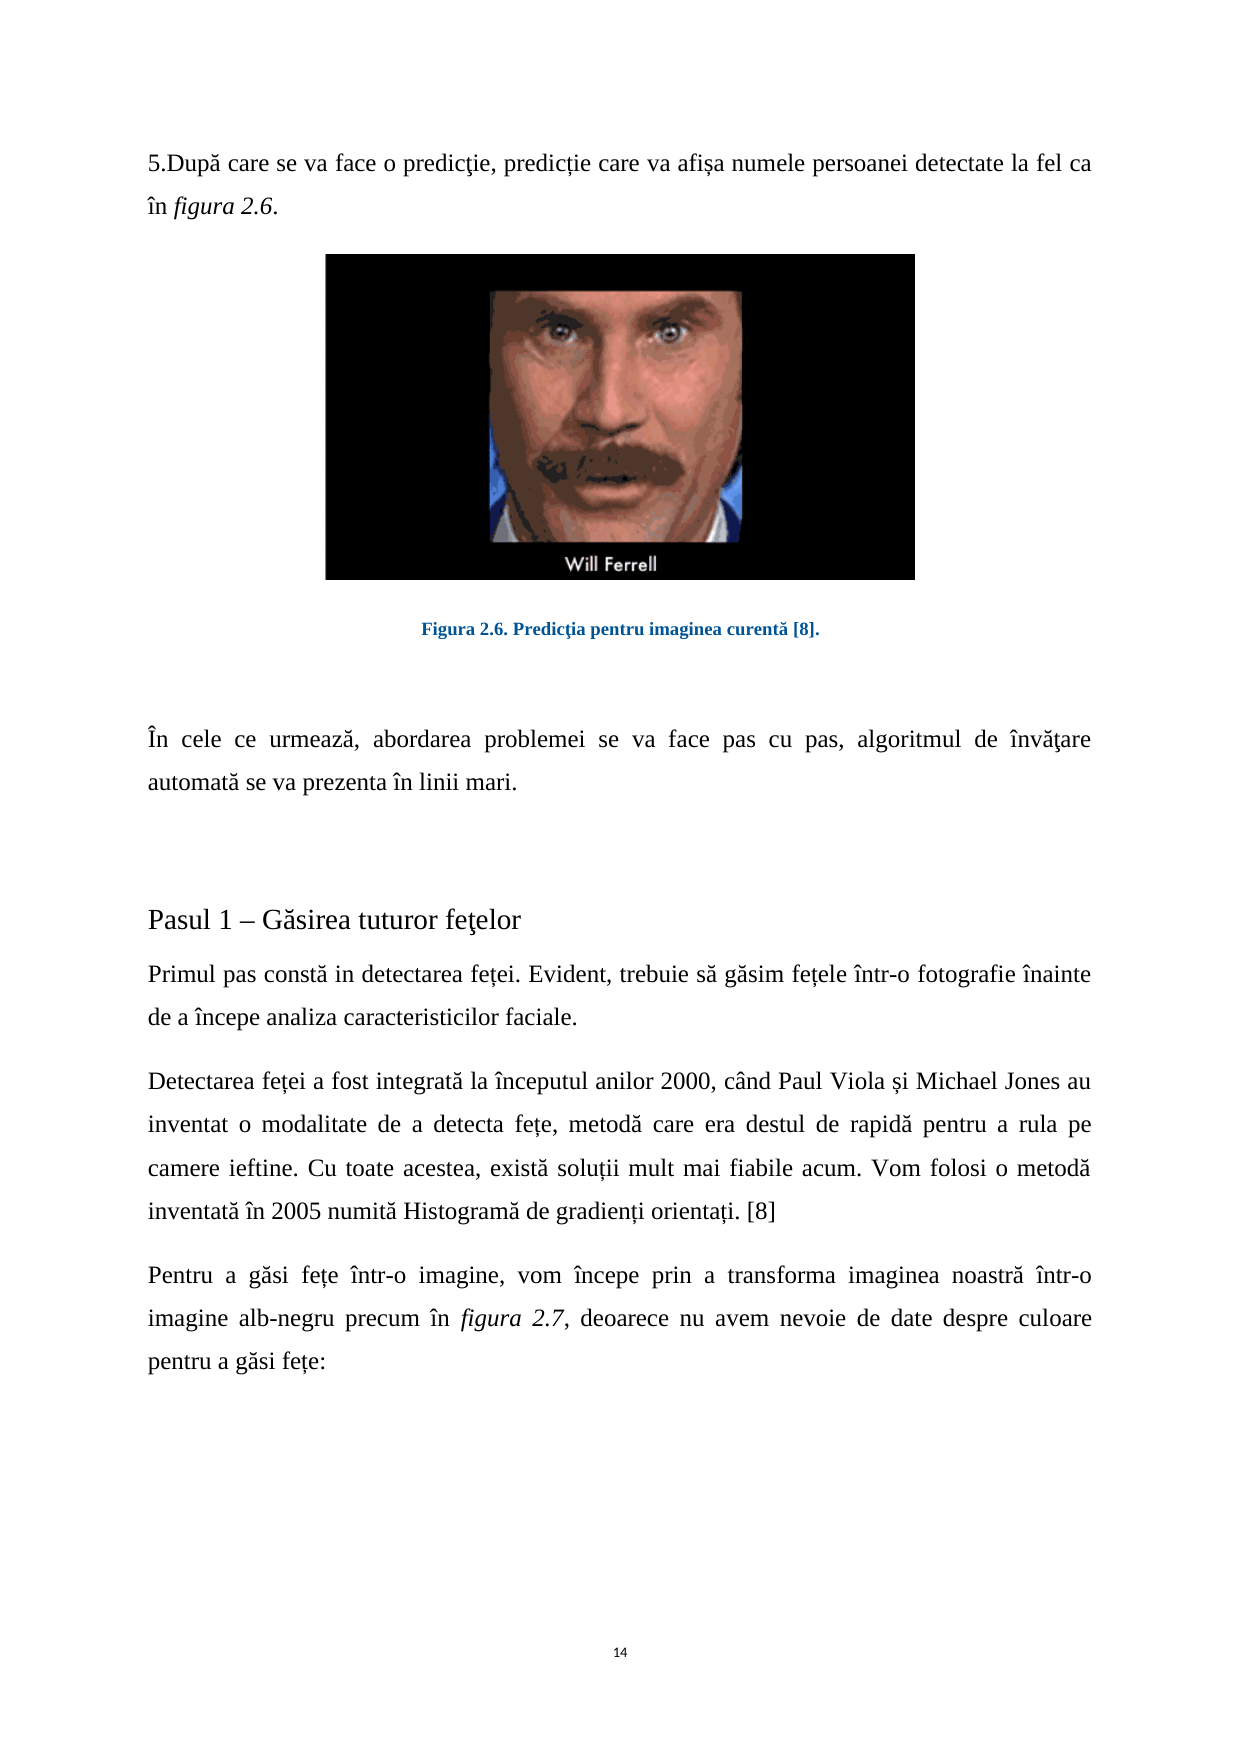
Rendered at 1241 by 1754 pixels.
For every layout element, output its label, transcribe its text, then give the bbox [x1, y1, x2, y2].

text Figura 2.6. Predicţia pentru imaginea curentă [8]. [148, 618, 1092, 639]
text 5.După care se va face o predicţie, predicție care va afișa numele persoanei detectate la fel ca în figura 2.6. [148, 148, 1092, 219]
text Primul pas constă in detectarea feței. Evident, trebuie să găsim fețele într-o fotografie înainte de a începe analiza caracteristicilor faciale. [148, 959, 1092, 1031]
picture [325, 254, 915, 580]
text Pasul 1 – Găsirea tuturor feţelor [148, 902, 1092, 936]
text Pentru a găsi fețe într-o imagine, vom începe prin a transforma imaginea noastră într-o imagine alb-negru precum în figura 2.7, deoarece nu avem nevoie de date despre culoare pentru a găsi fețe: [148, 1260, 1092, 1375]
text În cele ce urmează, abordarea problemei se va face pas cu pas, algoritmul de învăţare automată se va prezenta în linii mari. [148, 724, 1092, 796]
text Detectarea feței a fost integrată la începutul anilor 2000, când Paul Viola și Michael Jones au inventat o modalitate de a detecta fețe, metodă care era destul de rapidă pentru a rula pe camere ieftine. Cu toate acestea, există soluții mult mai fiabile acum. Vom folosi o metodă inventată în 2005 numită Histogramă de gradienți orientați. [8] [148, 1066, 1092, 1224]
